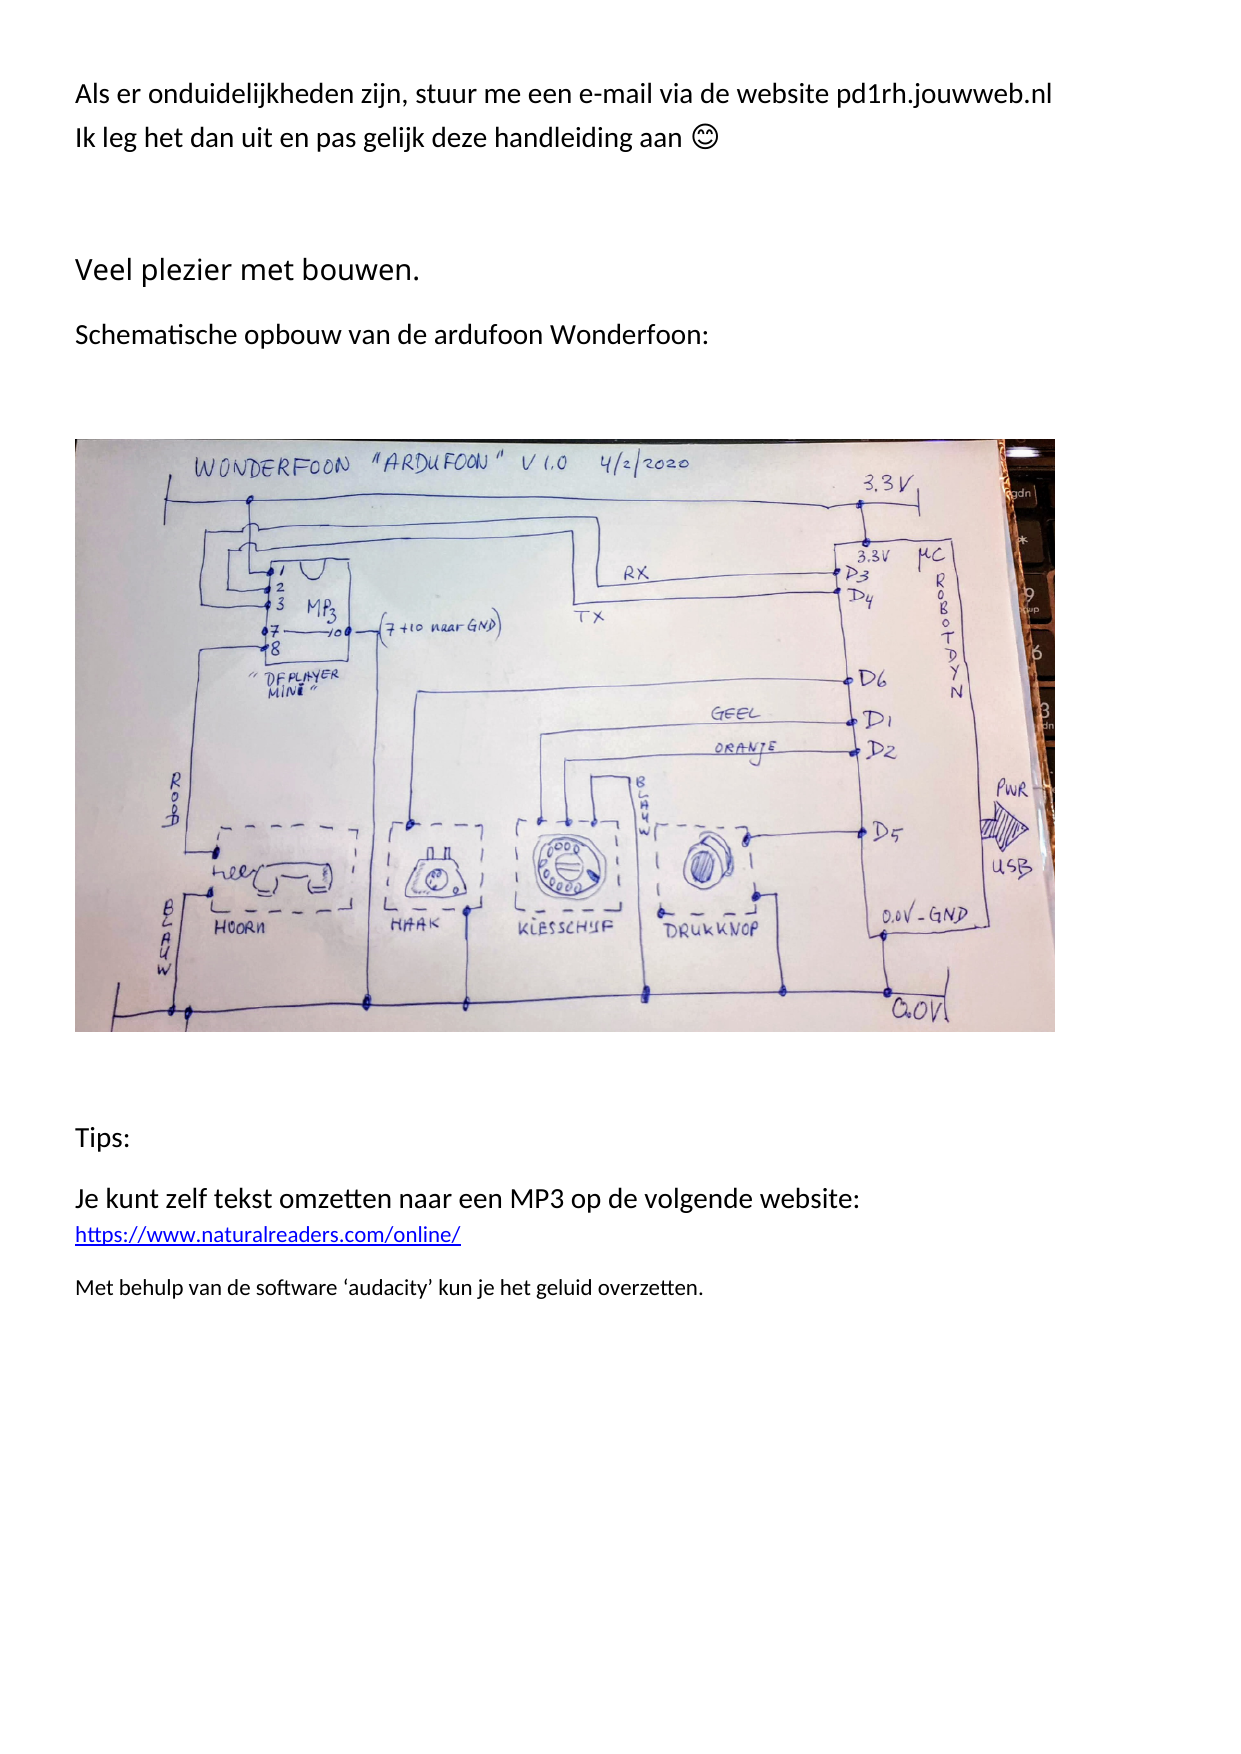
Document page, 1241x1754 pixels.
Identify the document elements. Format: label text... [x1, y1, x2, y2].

text Je kunt zelf tekst omzetten naar een MP3 op de volgende website: https://www.naturalreaders.com/online/ [75, 1181, 1165, 1248]
text Met behulp van de software ‘audacity’ kun je het geluid overzetten. [75, 1273, 1165, 1301]
text Schematische opbouw van de ardufoon Wonderfoon: [75, 316, 1165, 352]
text Als er onduidelijkheden zijn, stuur me een e-mail via de website pd1rh.jouwweb.nl Ik leg het dan uit en pas gelijk deze handleiding aan 😊 [75, 75, 1165, 156]
picture [75, 439, 1055, 1032]
text Tips: [75, 1119, 1165, 1154]
text Veel plezier met bouwen. [75, 249, 1165, 289]
